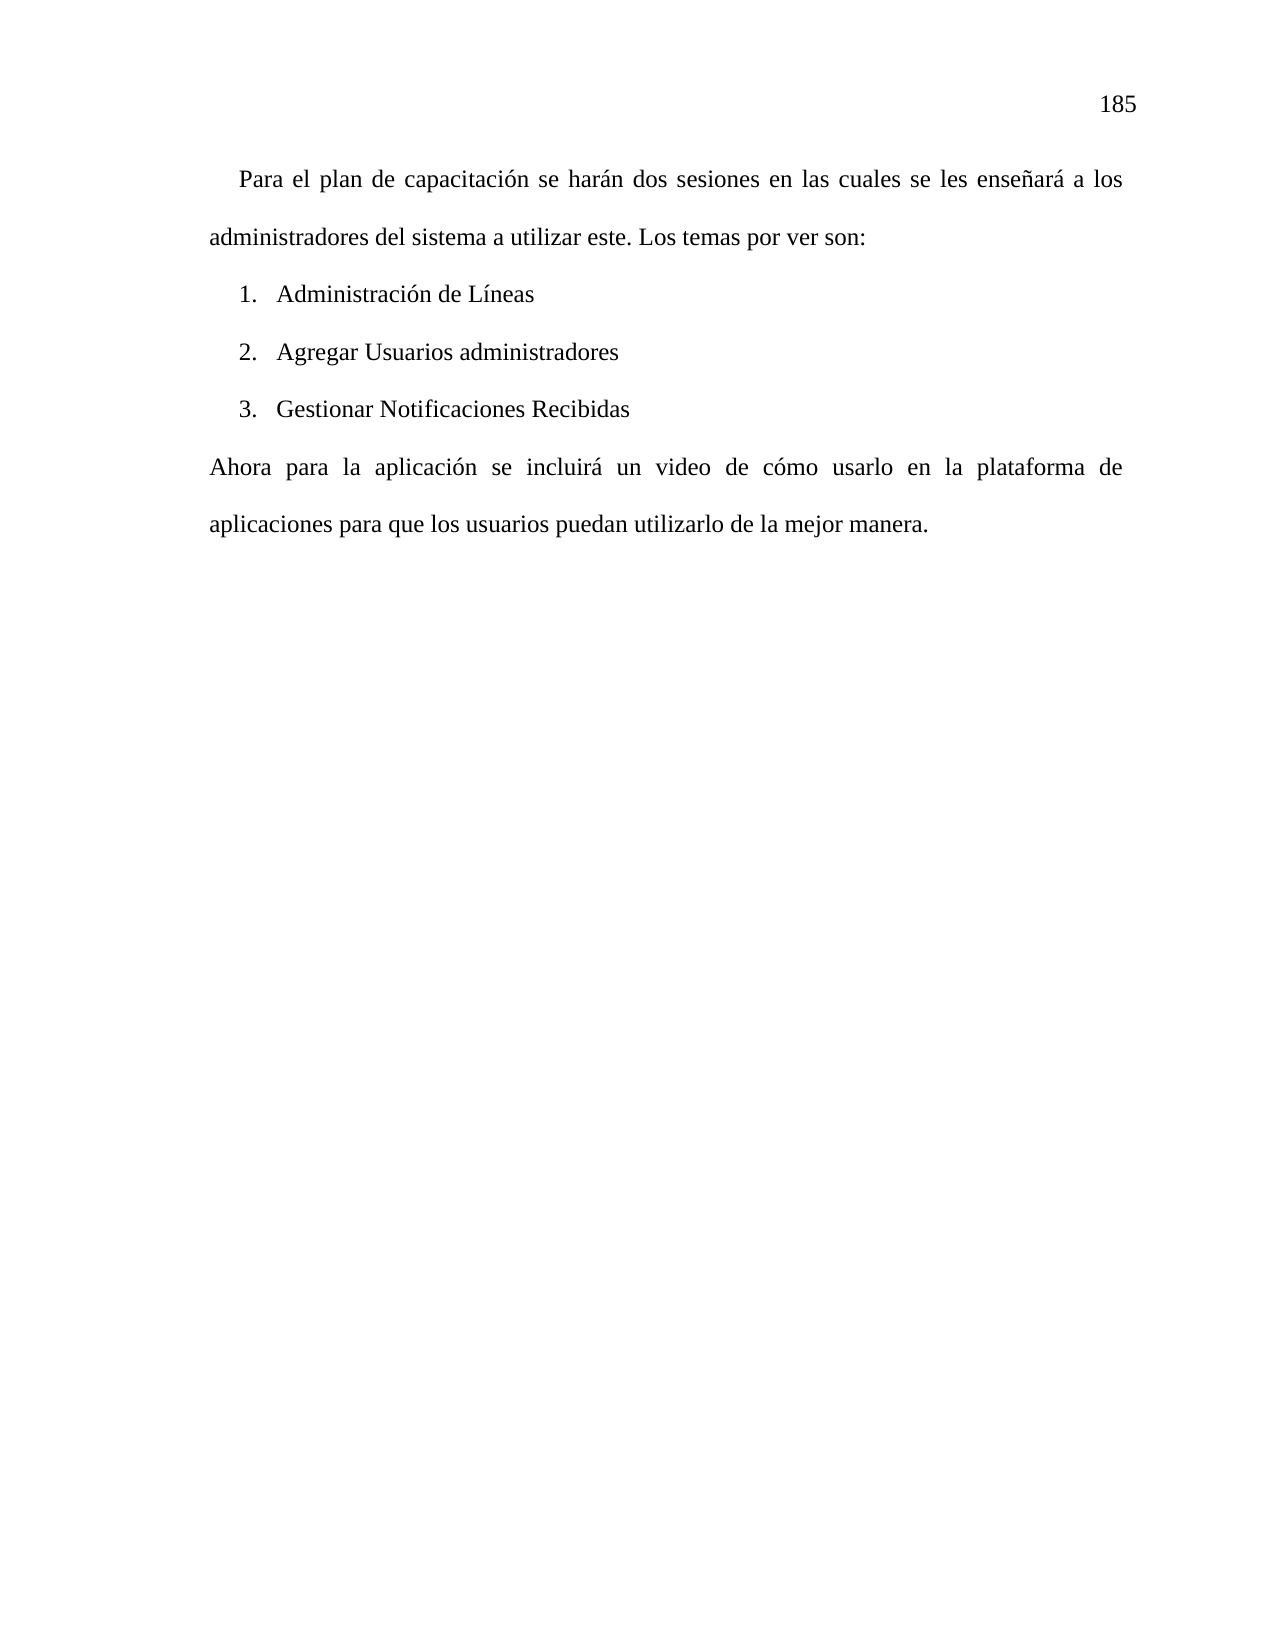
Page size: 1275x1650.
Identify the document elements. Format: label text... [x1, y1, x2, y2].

text Para el plan de capacitación se harán dos sesiones en las cuales se les enseñará a los administradores del sistema a utilizar este. Los temas por ver son: [209, 164, 1125, 251]
list Administración de Líneas [239, 279, 1125, 308]
list Gestionar Notificaciones Recibidas [239, 394, 1125, 423]
text Ahora para la aplicación se incluirá un video de cómo usarlo en la plataforma de aplicaciones para que los usuarios puedan utilizarlo de la mejor manera. [209, 452, 1125, 538]
list Agregar Usuarios administradores [239, 337, 1125, 366]
